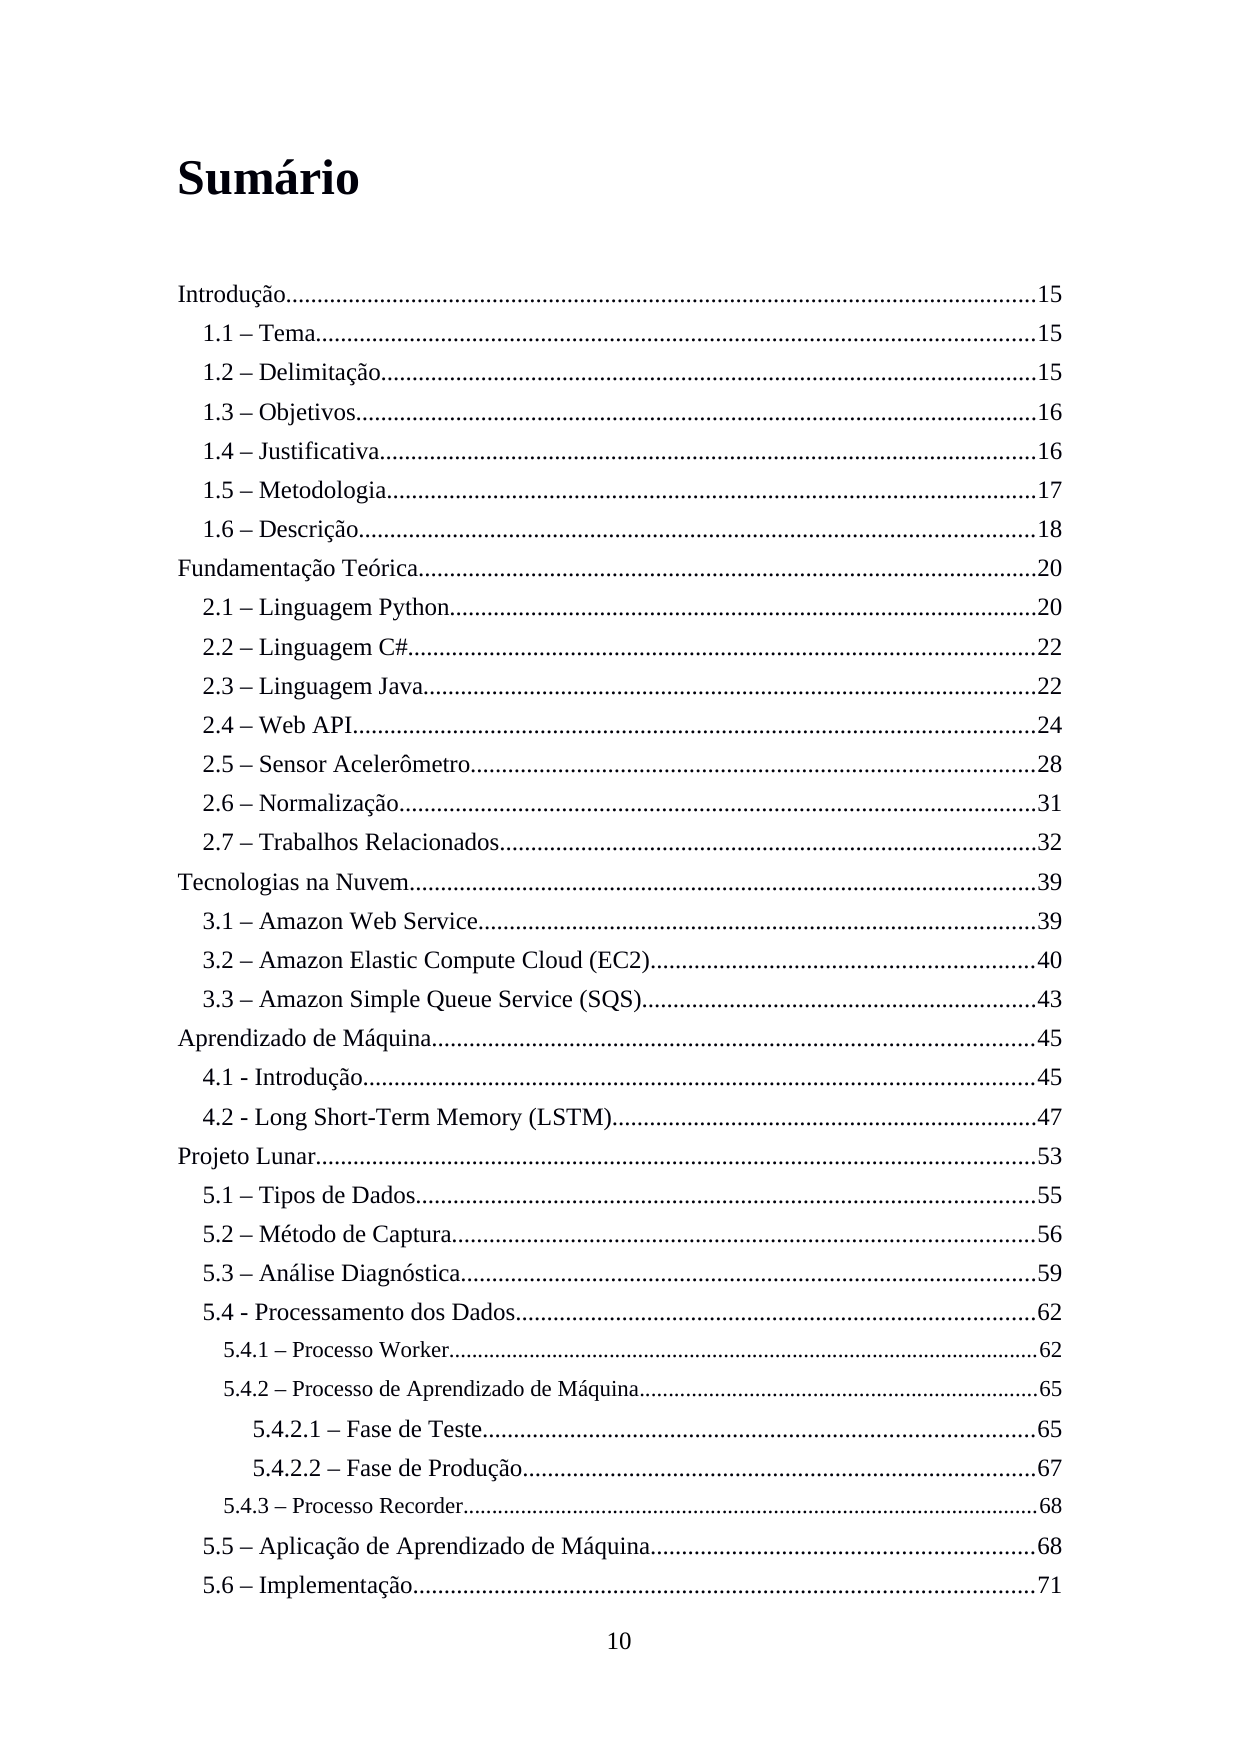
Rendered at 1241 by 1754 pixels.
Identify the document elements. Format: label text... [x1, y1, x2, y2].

text Sumário [177, 148, 1063, 205]
